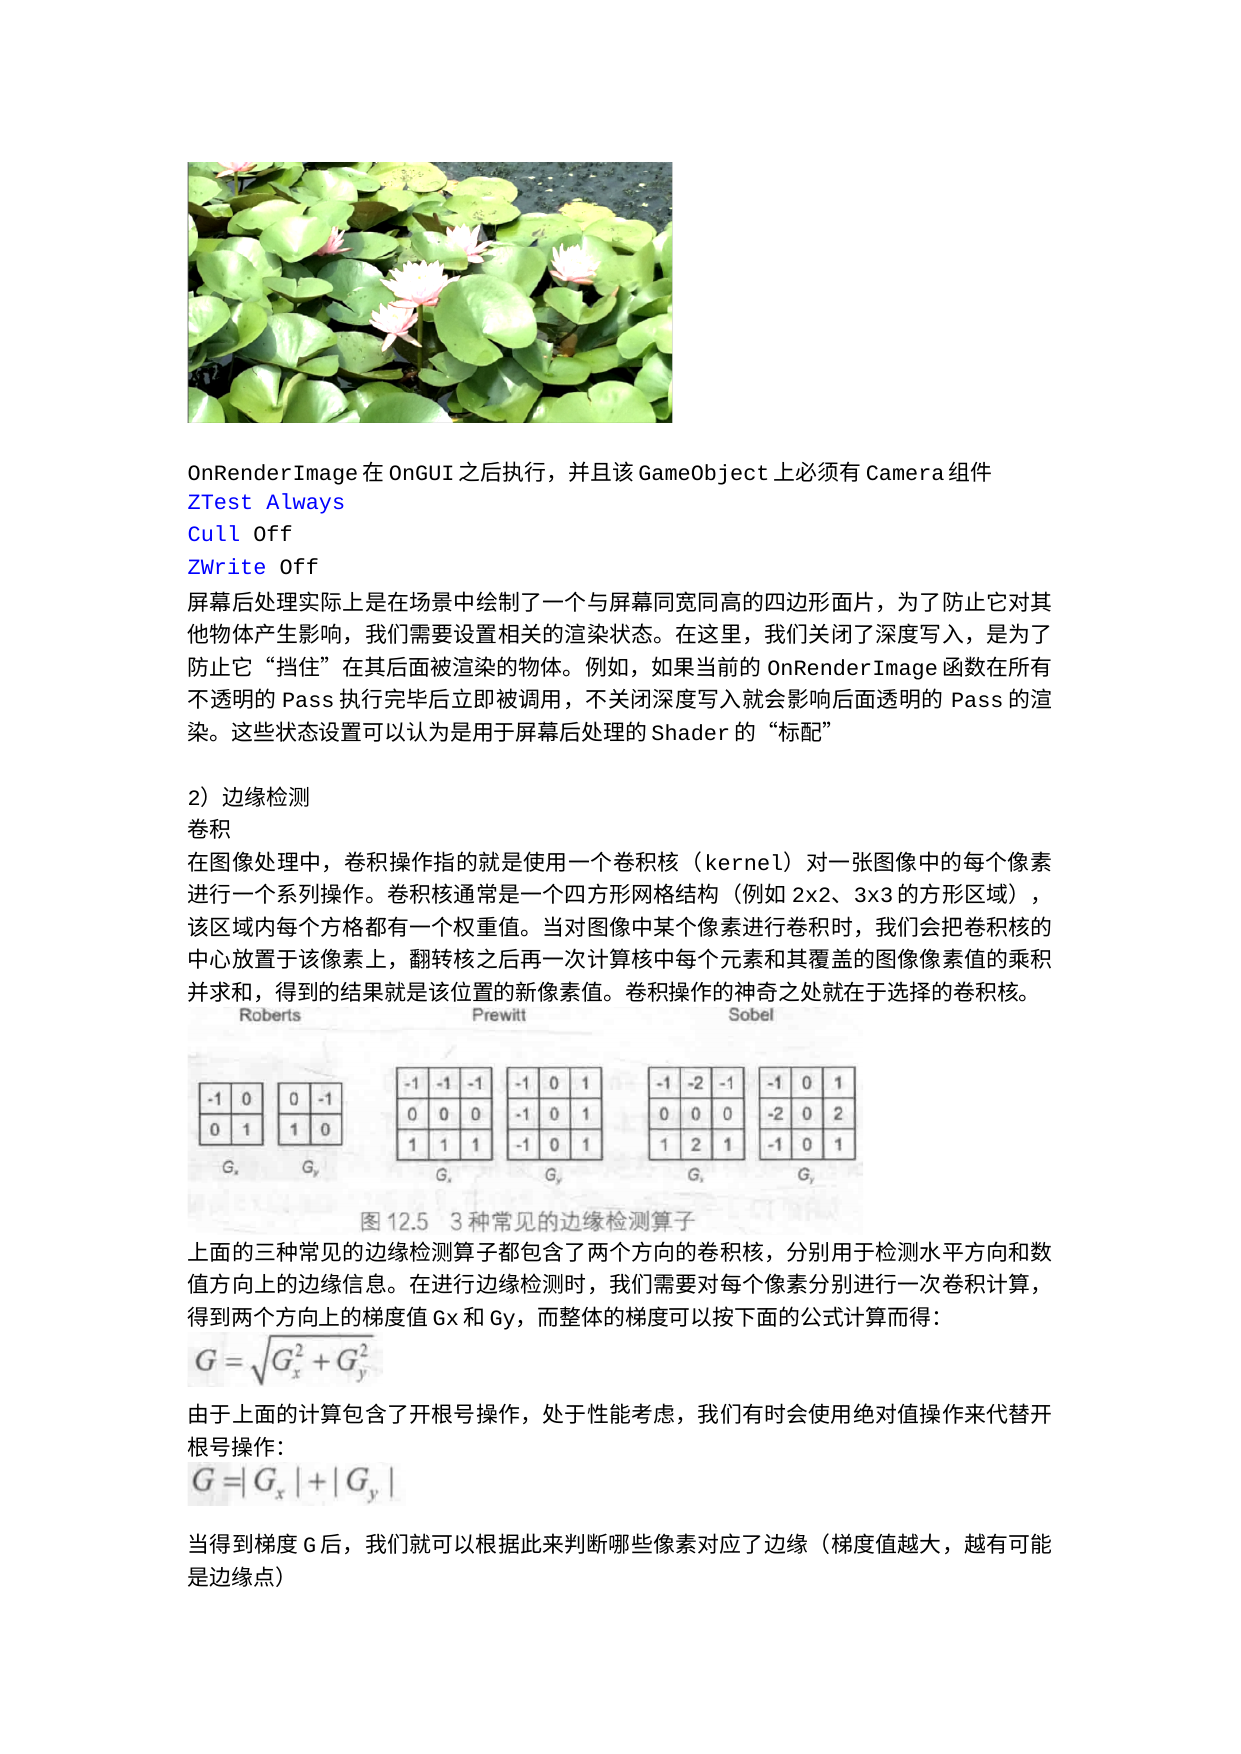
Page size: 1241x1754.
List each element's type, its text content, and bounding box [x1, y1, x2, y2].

text 2）边缘检测 [187, 779, 1053, 812]
text 在图像处理中，卷积操作指的就是使用一个卷积核（kernel）对一张图像中的每个像素进行一个系列操作。卷积核通常是一个四方形网格结构（例如2x2、3x3的方形区域），该区域内每个方格都有一个权重值。当对图像中某个像素进行卷积时，我们会把卷积核的中心放置于该像素上，翻转核之后再一次计算核中每个元素和其覆盖的图像像素值的乘积并求和，得到的结果就是该位置的新像素值。卷积操作的神奇之处就在于选择的卷积核。 [187, 844, 1053, 1007]
text 上面的三种常见的边缘检测算子都包含了两个方向的卷积核，分别用于检测水平方向和数值方向上的边缘信息。在进行边缘检测时，我们需要对每个像素分别进行一次卷积计算，得到两个方向上的梯度值Gx和Gy，而整体的梯度可以按下面的公式计算而得： [187, 1234, 1053, 1332]
picture [187, 1332, 384, 1387]
text 当得到梯度G后，我们就可以根据此来判断哪些像素对应了边缘（梯度值越大，越有可能是边缘点） [187, 1527, 1053, 1592]
text ZTest Always [187, 487, 1053, 519]
text OnRenderImage在OnGUI之后执行，并且该GameObject上必须有Camera组件 [187, 454, 1053, 487]
text Cull Off [187, 519, 1053, 552]
picture [187, 162, 673, 423]
picture [187, 1007, 864, 1235]
text 屏幕后处理实际上是在场景中绘制了一个与屏幕同宽同高的四边形面片，为了防止它对其他物体产生影响，我们需要设置相关的渲染状态。在这里，我们关闭了深度写入，是为了防止它“挡住”在其后面被渲染的物体。例如，如果当前的OnRenderImage函数在所有不透明的Pass执行完毕后立即被调用，不关闭深度写入就会影响后面透明的Pass的渲染。这些状态设置可以认为是用于屏幕后处理的Shader的“标配” [187, 584, 1053, 747]
text ZWrite Off [187, 552, 1053, 584]
picture [187, 1462, 406, 1506]
text 由于上面的计算包含了开根号操作，处于性能考虑，我们有时会使用绝对值操作来代替开根号操作： [187, 1397, 1053, 1462]
text 卷积 [187, 812, 1053, 844]
